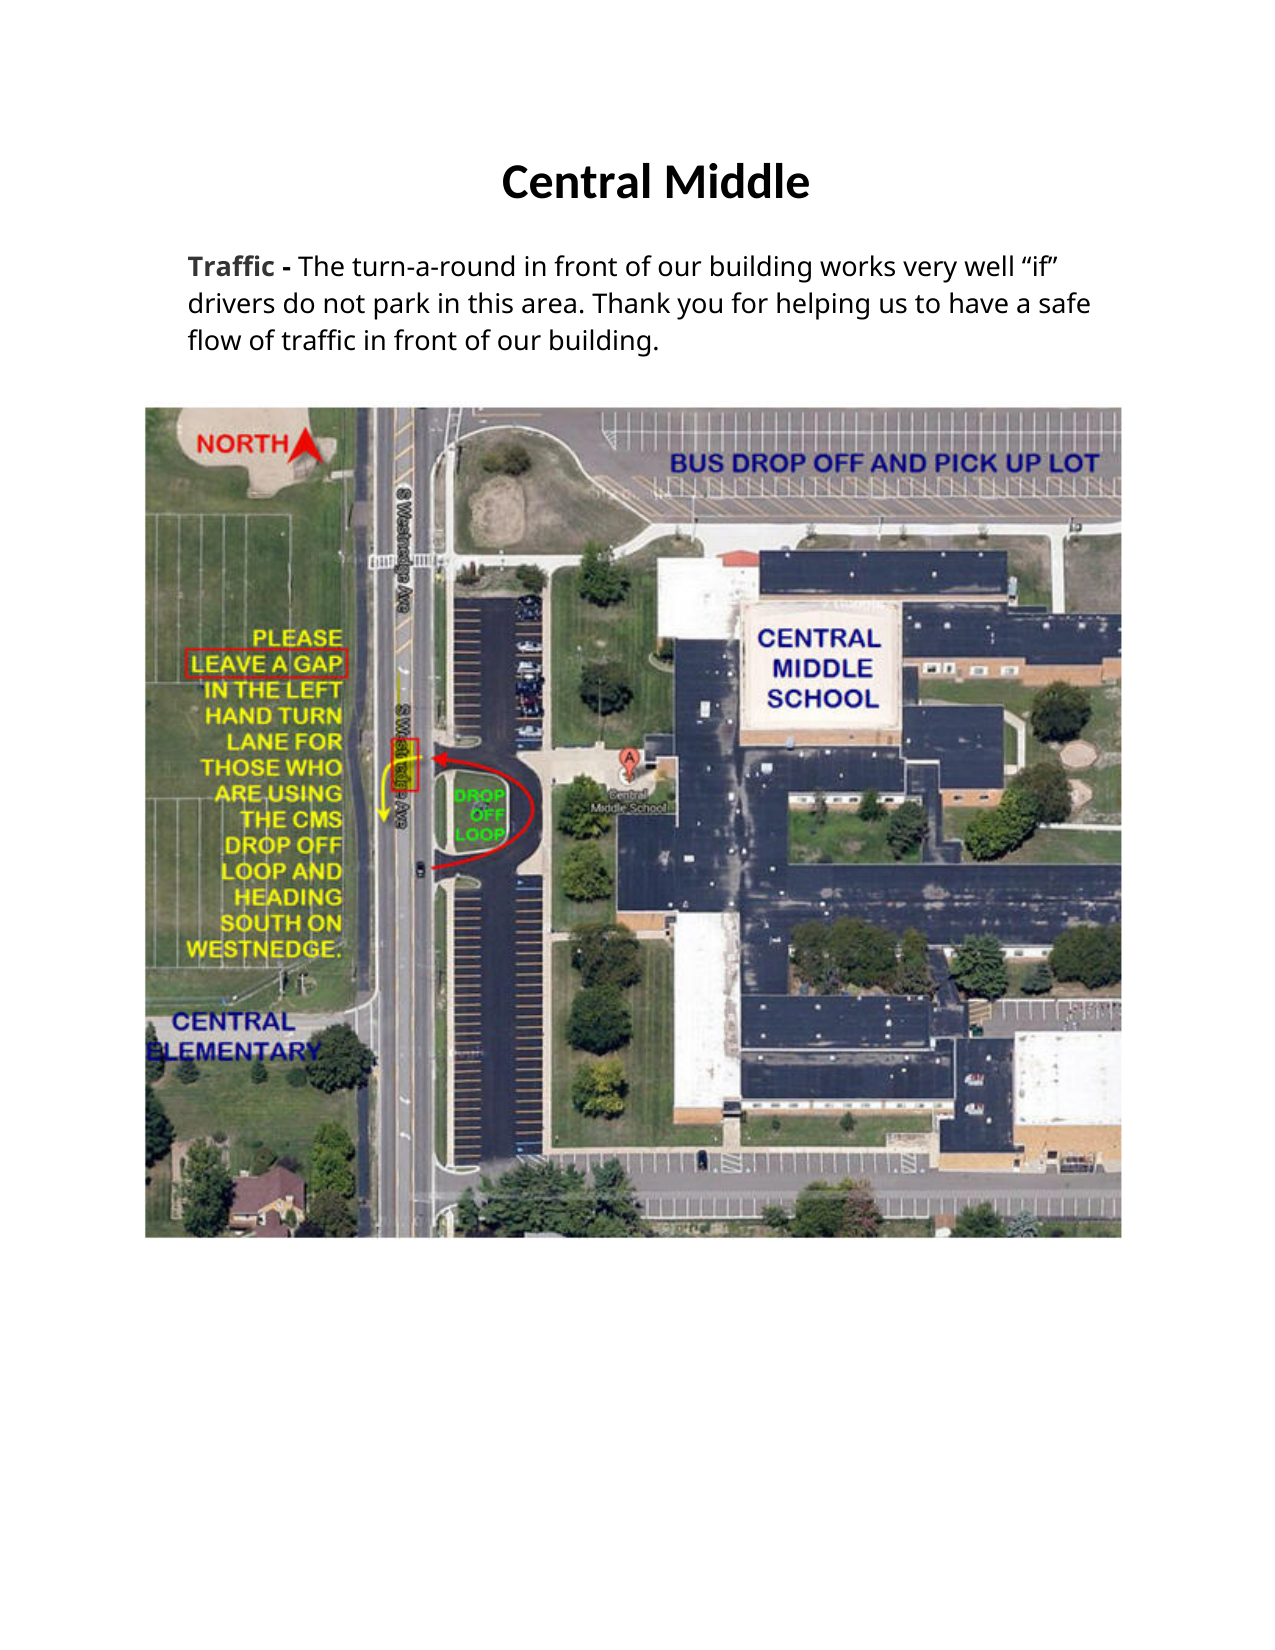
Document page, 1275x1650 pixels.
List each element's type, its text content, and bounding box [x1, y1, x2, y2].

text Central Middle [187, 150, 1125, 211]
text Traffic - The turn-a-round in front of our building works very well “if” drivers do not park in this area. Thank you for helping us to have a safe flow of traffic in front of our building. [187, 248, 1125, 358]
picture [133, 401, 1142, 1249]
